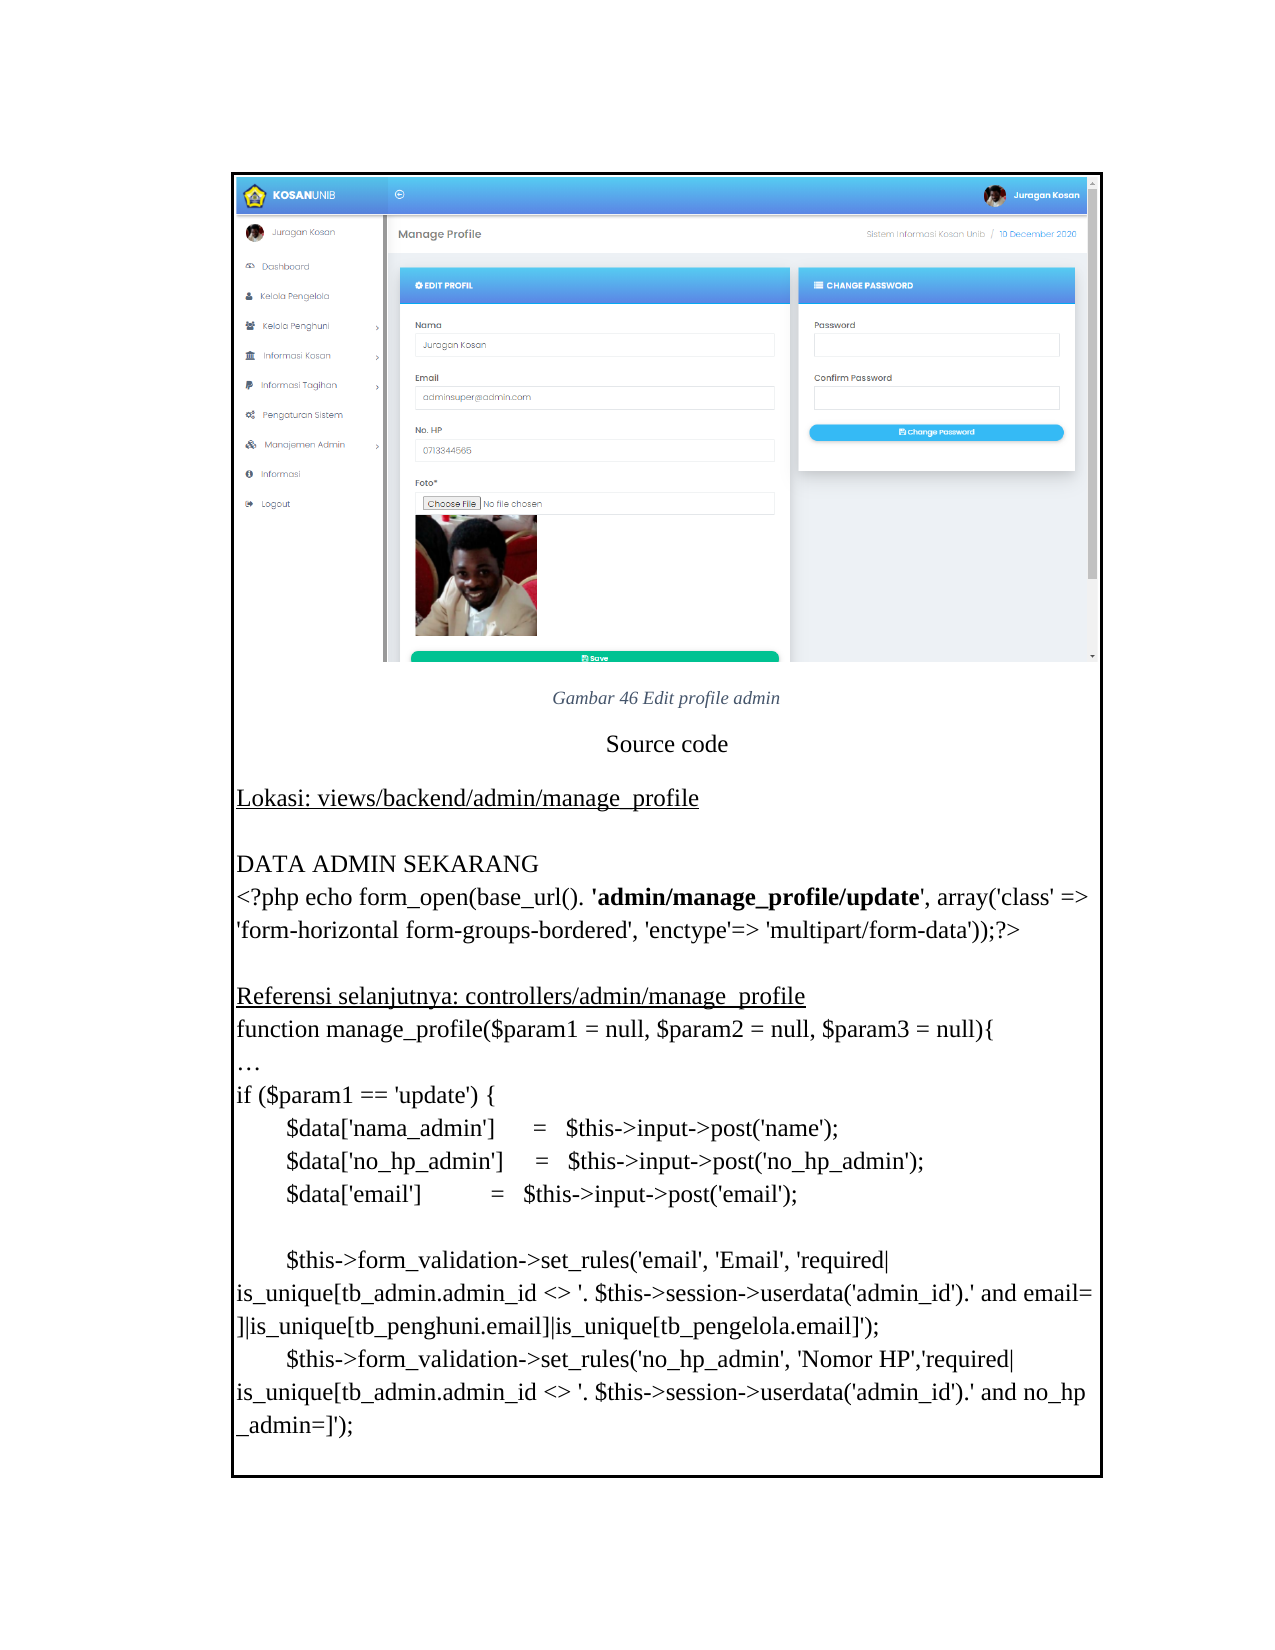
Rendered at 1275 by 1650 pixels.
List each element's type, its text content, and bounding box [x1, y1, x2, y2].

text $data['nama_admin'] = $this->input->post('name'); [236, 1113, 1098, 1142]
text if ($param1 == 'update') { [236, 1080, 1098, 1109]
text Source code [236, 729, 1098, 758]
text Referensi selanjutnya: controllers/admin/manage_profile [236, 981, 1098, 1010]
text $this->form_validation->set_rules('email', 'Email', 'required|is_unique[tb_admin.admin_id <> '. $this->session->userdata('admin_id').' and email=]|is_unique[tb_penghuni.email]|is_unique[tb_pengelola.email]'); [236, 1245, 1098, 1340]
text function manage_profile($param1 = null, $param2 = null, $param3 = null){ [236, 1014, 1098, 1043]
text Lokasi: views/backend/admin/manage_profile [236, 783, 1098, 812]
subtitle DATA ADMIN SEKARANG [236, 849, 1098, 878]
text $data['email'] = $this->input->post('email'); [236, 1179, 1098, 1208]
text <?php echo form_open(base_url(). 'admin/manage_profile/update', array('class' => 'form-horizontal form-groups-bordered', 'enctype'=> 'multipart/form-data'));?> [236, 882, 1098, 944]
text $this->form_validation->set_rules('no_hp_admin', 'Nomor HP','required|is_unique[tb_admin.admin_id <> '. $this->session->userdata('admin_id').' and no_hp_admin=]'); [236, 1344, 1098, 1439]
text … [236, 1047, 1098, 1076]
text $data['no_hp_admin'] = $this->input->post('no_hp_admin'); [236, 1146, 1098, 1175]
text Gambar 46 Edit profile admin [236, 687, 1098, 708]
picture [236, 177, 1098, 662]
